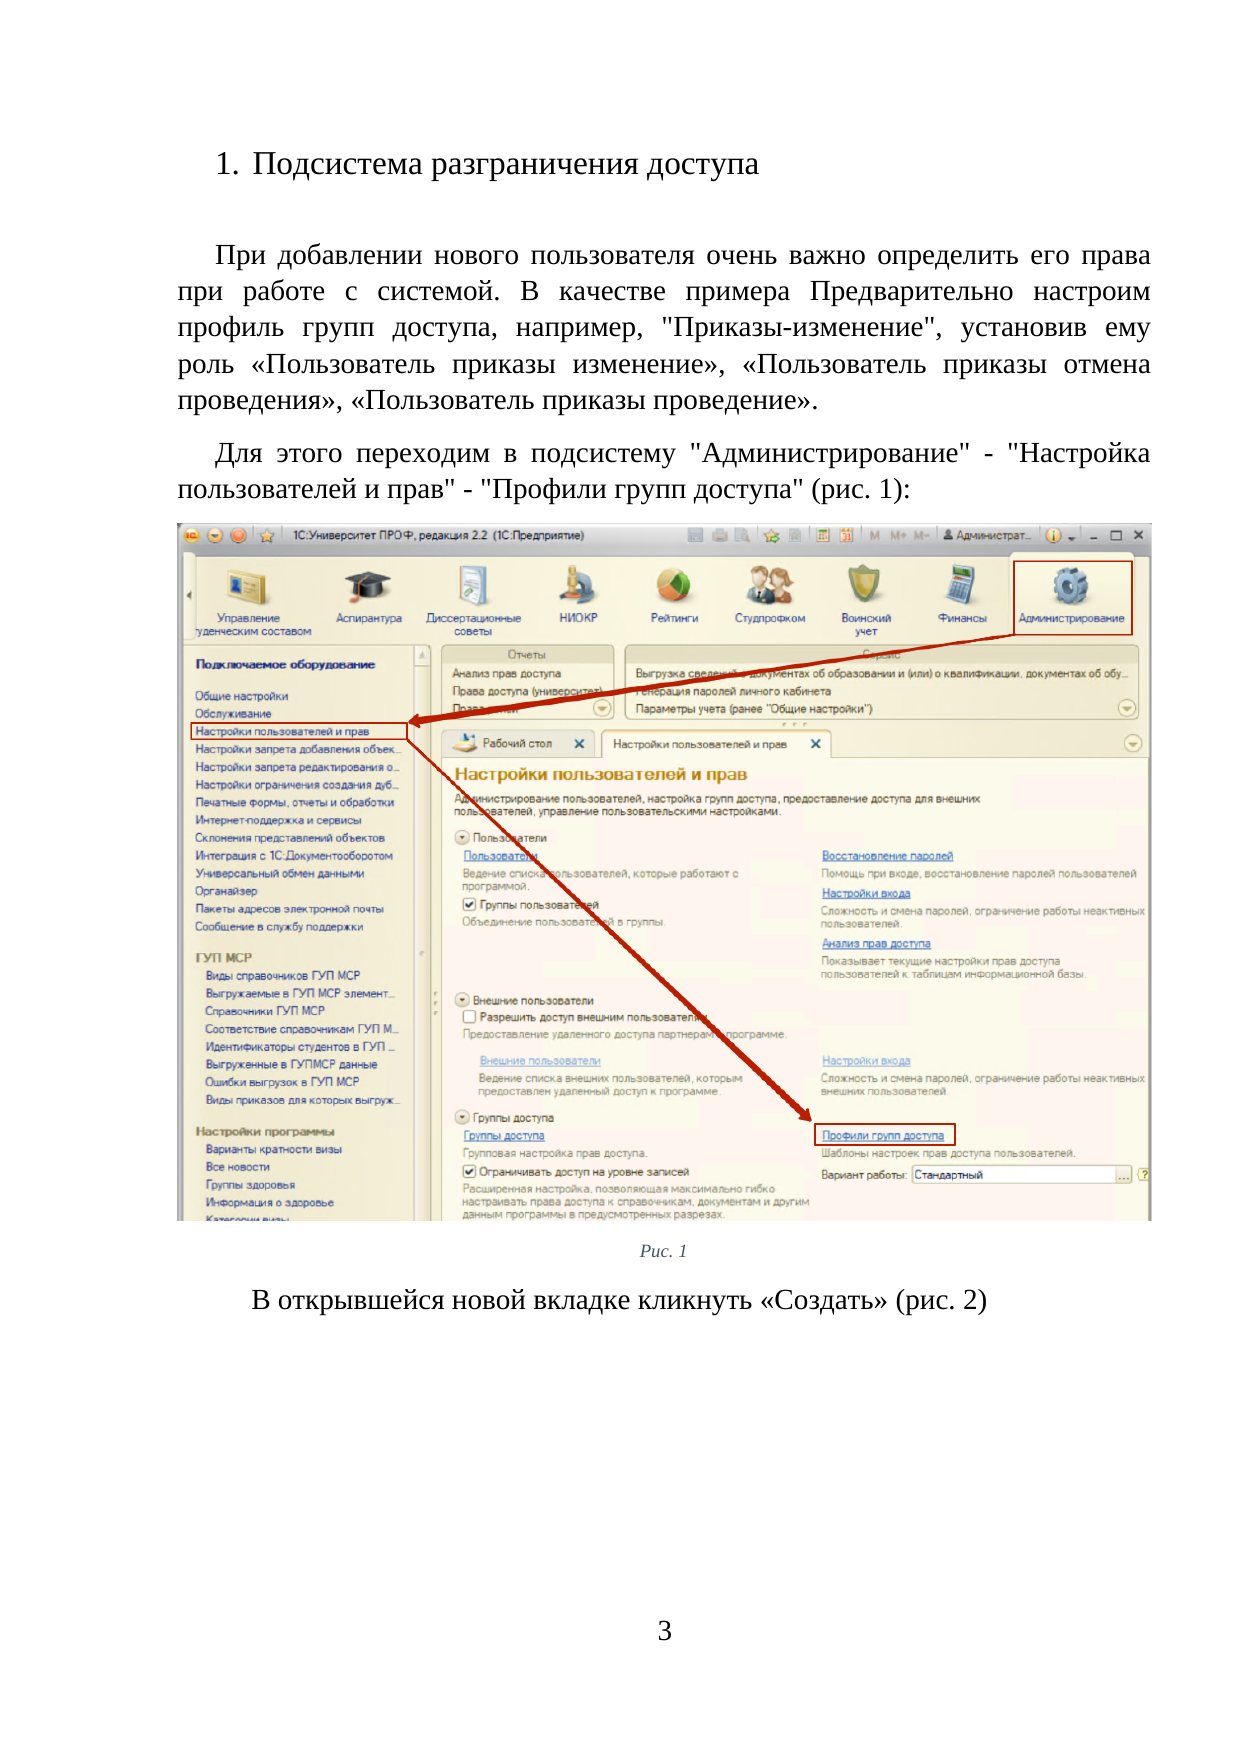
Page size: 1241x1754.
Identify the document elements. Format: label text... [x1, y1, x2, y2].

text В открывшейся новой вкладке кликнуть «Создать» (рис. 2) [177, 1282, 1152, 1316]
text При добавлении нового пользователя очень важно определить его права при работе с системой. В качестве примера Предварительно настроим профиль групп доступа, например, "Приказы-изменение", установив ему роль «Пользователь приказы изменение», «Пользователь приказы отмена проведения», «Пользователь приказы проведение». [177, 237, 1152, 415]
text Для этого переходим в подсистему "Администрирование" - "Настройка пользователей и прав" - "Профили групп доступа" (рис. 1): [177, 435, 1152, 504]
text Рис. 1 [177, 1240, 1152, 1261]
subtitle Подсистема разграничения доступа [215, 143, 1152, 181]
picture [177, 523, 1152, 1221]
